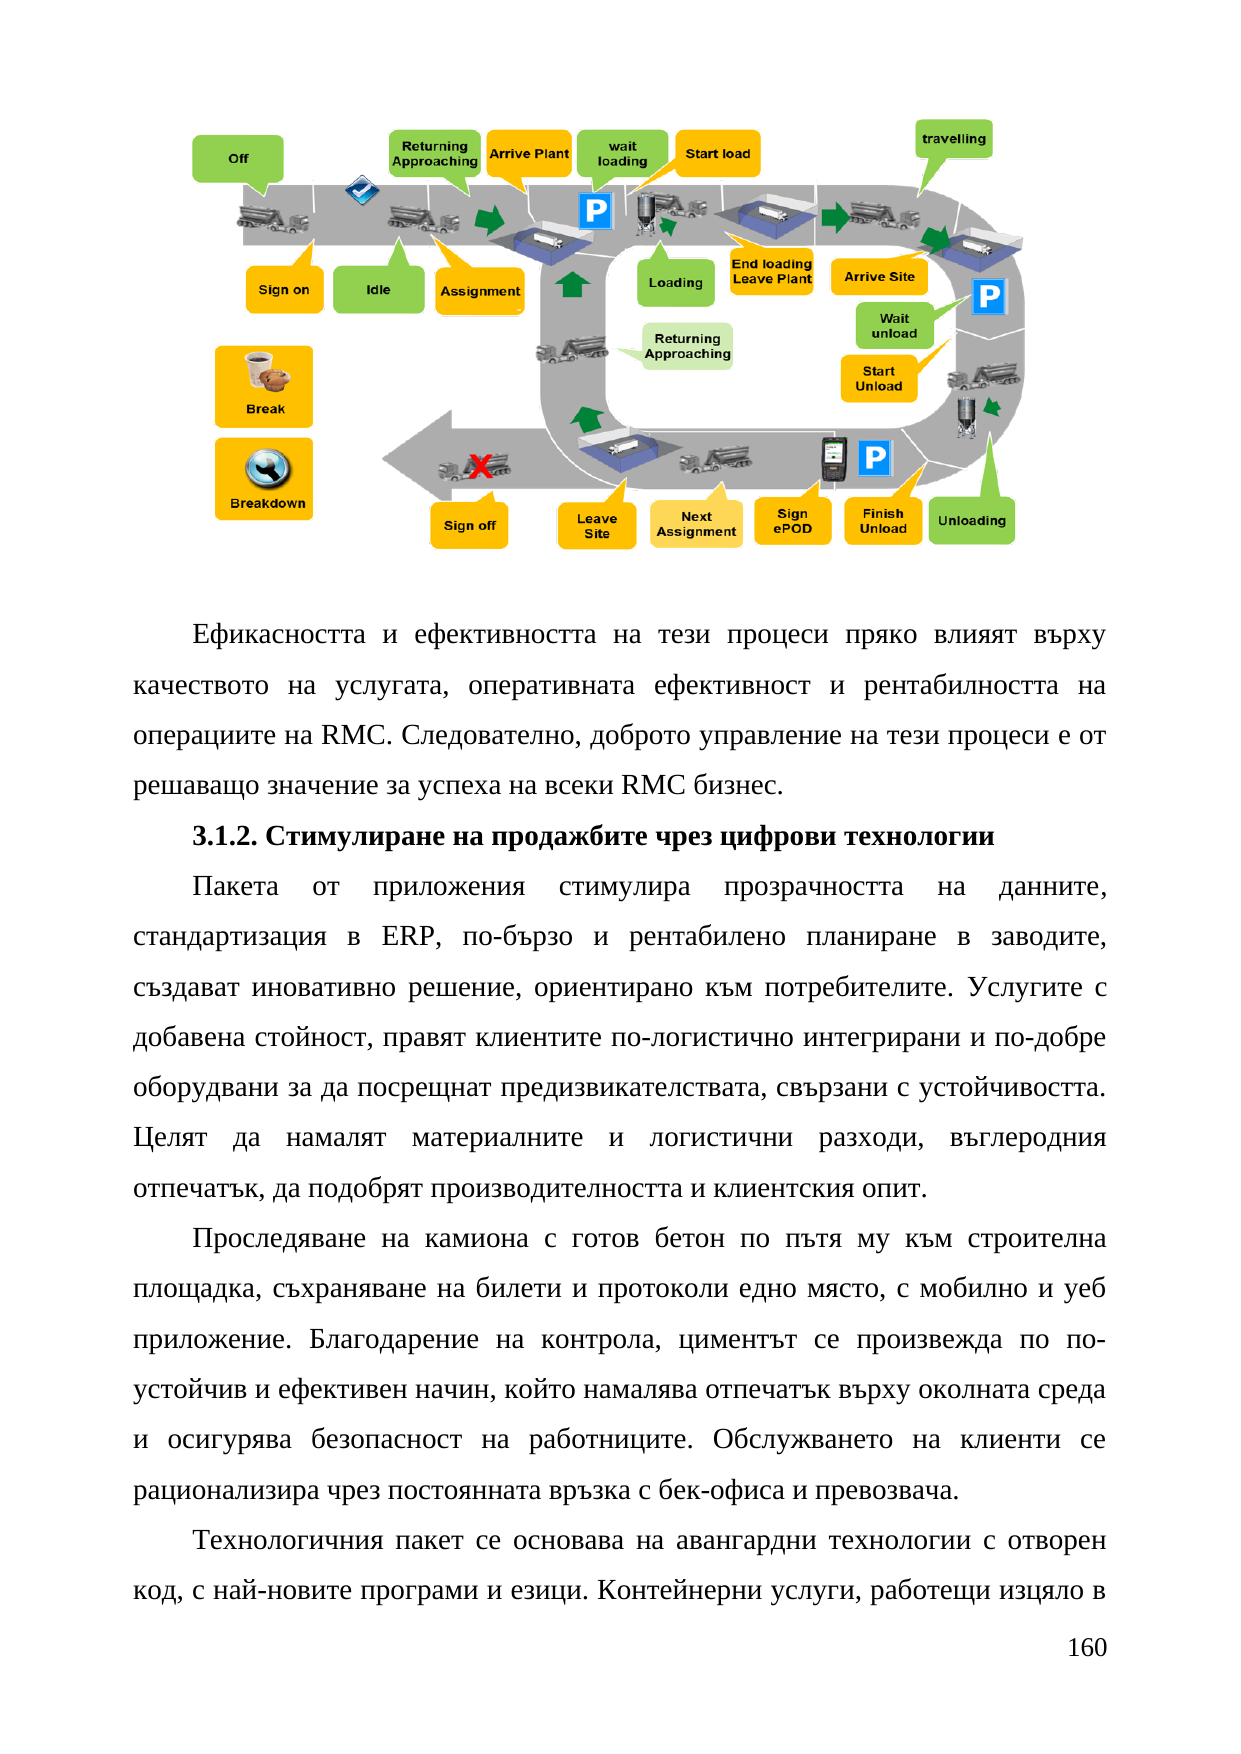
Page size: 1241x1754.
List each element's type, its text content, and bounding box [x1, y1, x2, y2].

text Пакета от приложения стимулира прозрачността на данните, стандартизация в ERP, по-бързо и рентабилено планиране в заводите, създават иновативно решение, ориентирано към потребителите. Услугитe с добавена стойност, правят клиентите по-логистично интегрирани и по-добре оборудвани за да посрещнат предизвикателствата, свързани с устойчивостта. Целят да намалят материалните и логистични разходи, въглеродния отпечатък, да подобрят производителността и клиентския опит. [133, 868, 1107, 1203]
picture [192, 118, 1027, 550]
text Проследяване на камиона с готов бетон по пътя му към строителна площадка, съхраняване на билети и протоколи едно място, с мобилно и уеб приложение. Благодарение на контрола, циментът се произвежда по по-устойчив и ефективен начин, който намалява отпечатък върху околната среда и осигурява безопасност на работниците. Обслужването на клиенти се рационализира чрез постоянната връзка с бек-офиса и превозвача. [133, 1220, 1107, 1505]
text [133, 1522, 1107, 1606]
text Ефикасността и ефективността на тези процеси пряко влияят върху качеството на услугата, оперативната ефективност и рентабилността на операциите на RMC. Следователно, доброто управление на тези процеси е от решаващо значение за успеха на всеки RMC бизнес. [133, 616, 1107, 801]
text 3.1.2. Стимулиране на продажбите чрез цифрови технологии [133, 818, 1107, 851]
